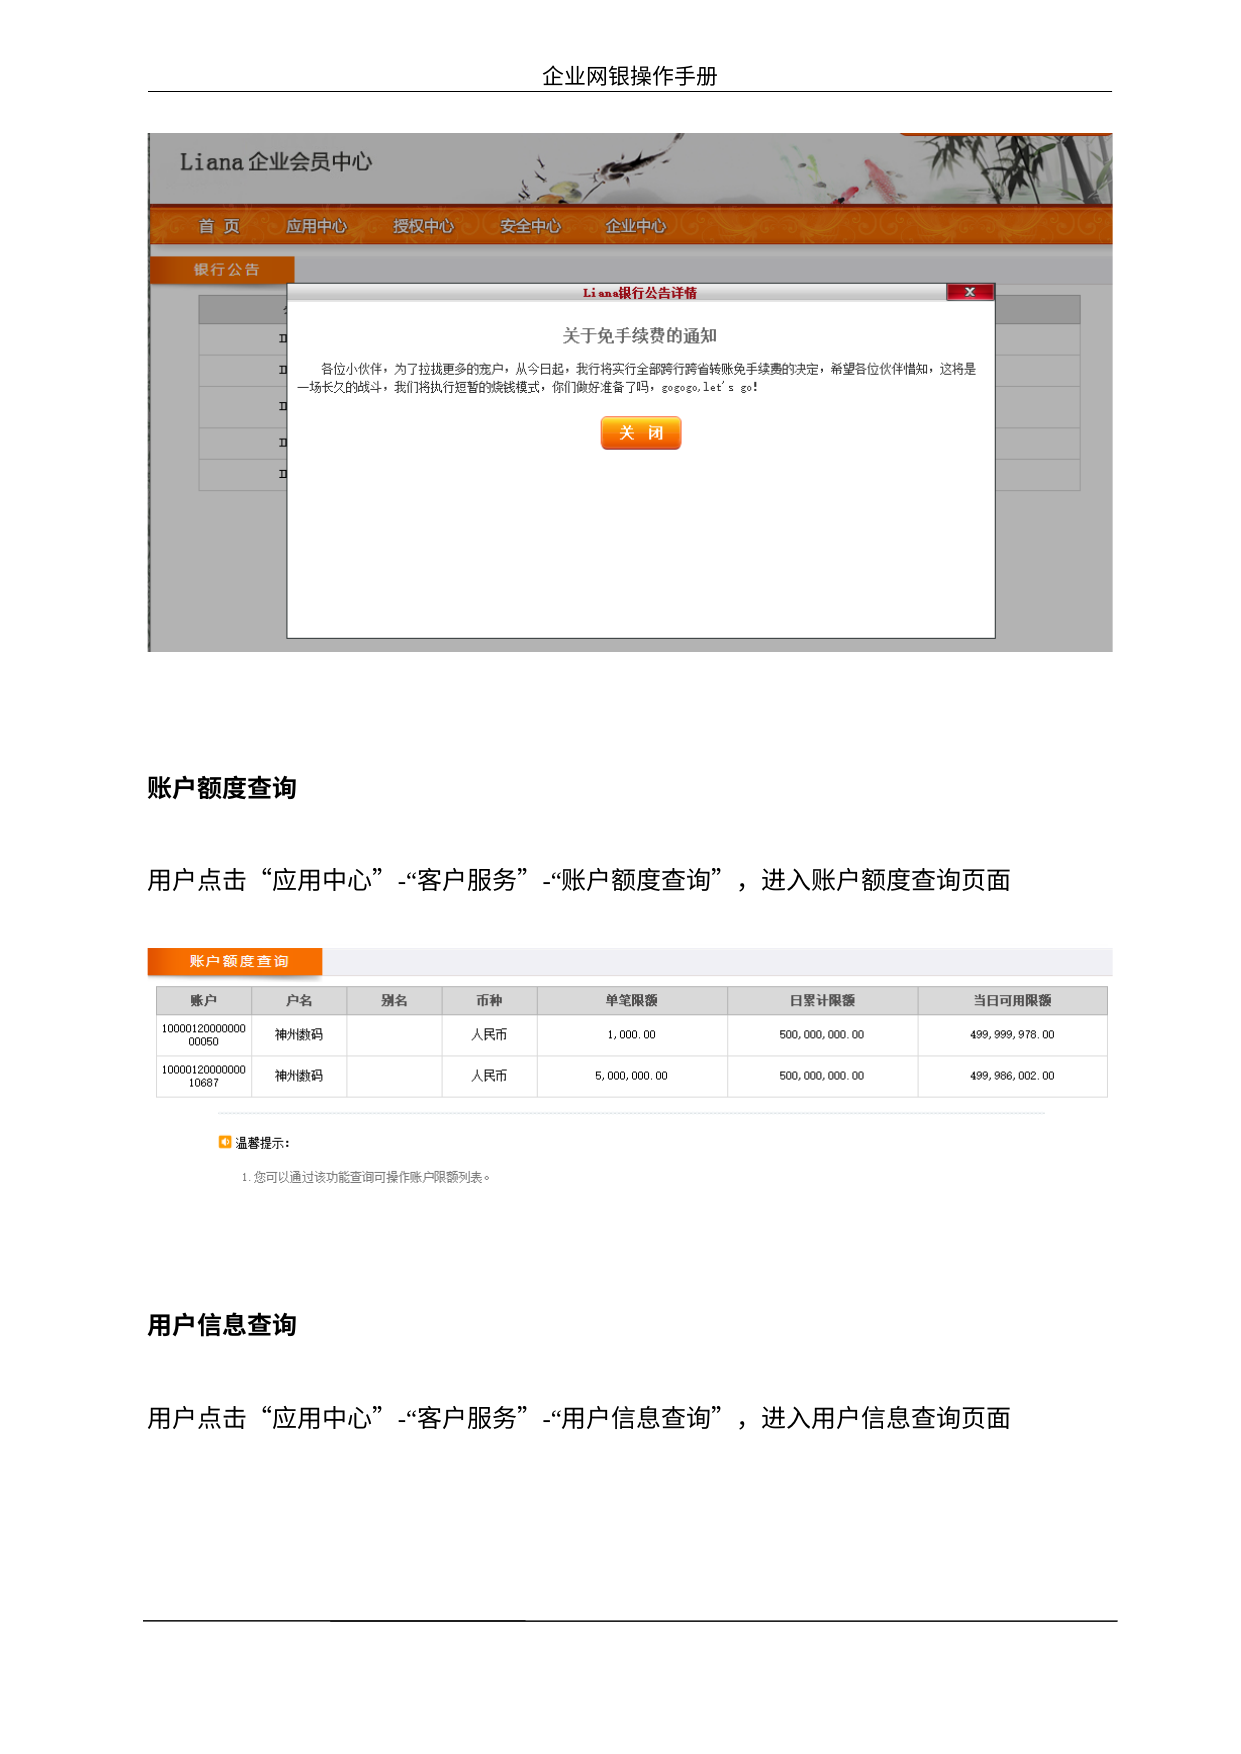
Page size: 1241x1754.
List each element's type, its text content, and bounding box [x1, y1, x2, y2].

text 用户点击“应用中心”-“客户服务”-“用户信息查询”，进入用户信息查询页面 [148, 1382, 1112, 1450]
picture [147, 133, 1113, 652]
text 用户点击“应用中心”-“客户服务”-“账户额度查询”，进入账户额度查询页面 [148, 844, 1112, 912]
subtitle 用户信息查询 [148, 1290, 1112, 1358]
subtitle 账户额度查询 [148, 752, 1112, 820]
picture [147, 944, 1113, 1188]
